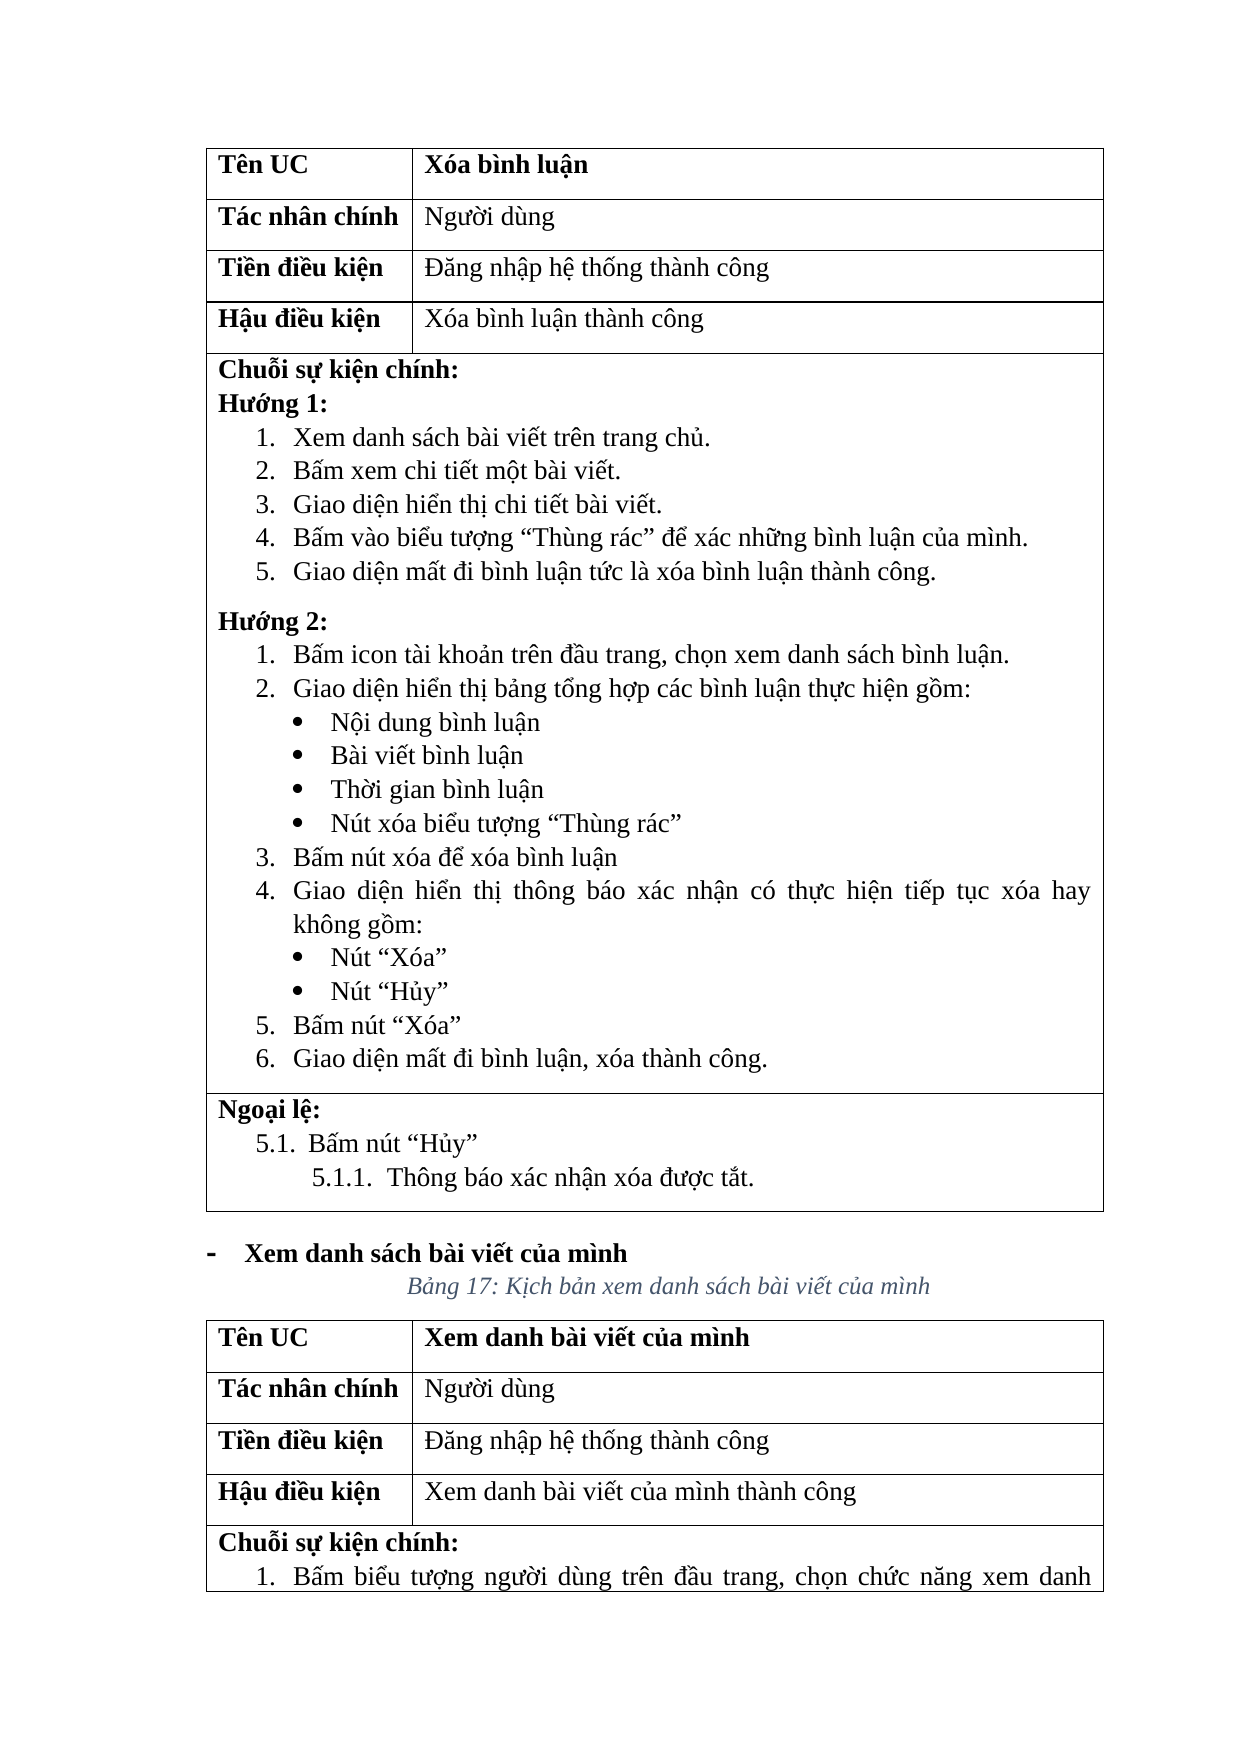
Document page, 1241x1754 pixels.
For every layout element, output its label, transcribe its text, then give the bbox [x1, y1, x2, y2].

table_header Xem danh bài viết của mình [413, 1321, 1103, 1372]
table_header Xóa bình luận [413, 149, 1103, 199]
table_cell Tiền điều kiện [207, 1424, 412, 1474]
table_cell Người dùng [413, 200, 1103, 250]
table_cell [207, 1526, 1103, 1591]
table_cell Tác nhân chính [207, 200, 412, 250]
list Xem danh sách bài viết của mình [207, 1237, 1093, 1268]
table_cell Xóa bình luận thành công [413, 303, 1103, 353]
table_cell Đăng nhập hệ thống thành công [413, 1424, 1103, 1474]
table_cell Chuỗi sự kiện chính: Hướng 1: Xem danh sách bài viết trên trang chủ. Bấm xem chi tiết một bài viết. Giao diện hiển thị chi tiết bài viết. Bấm vào biểu tượng “Thùng rác” để xác những bình luận của mình. Giao diện mất đi bình luận tức là xóa bình luận thành công. Hướng 2: Bấm icon tài khoản trên đầu trang, chọn xem danh sách bình luận. Giao diện hiển thị bảng tổng hợp các bình luận thực hiện gồm: Nội dung bình luận Bài viết bình luận Thời gian bình luận Nút xóa biểu tượng “Thùng rác” Bấm nút xóa để xóa bình luận Giao diện hiển thị thông báo xác nhận có thực hiện tiếp tục xóa hay không gồm: Nút “Xóa” Nút “Hủy” Bấm nút “Xóa” Giao diện mất đi bình luận, xóa thành công. [207, 354, 1103, 1093]
table_cell Người dùng [413, 1373, 1103, 1423]
table_cell Đăng nhập hệ thống thành công [413, 251, 1103, 301]
table_header Tên UC [207, 1321, 412, 1372]
text Bảng 17: Kịch bản xem danh sách bài viết của mình [244, 1271, 1093, 1299]
table_cell Xem danh bài viết của mình thành công [413, 1475, 1103, 1525]
table_cell Tác nhân chính [207, 1373, 412, 1423]
table_cell Hậu điều kiện [207, 303, 412, 353]
table_cell Tiền điều kiện [207, 251, 412, 301]
table_cell Ngoại lệ: Bấm nút “Hủy” Thông báo xác nhận xóa được tắt. [207, 1094, 1103, 1211]
table_cell Hậu điều kiện [207, 1475, 412, 1525]
table_header Tên UC [207, 149, 412, 199]
